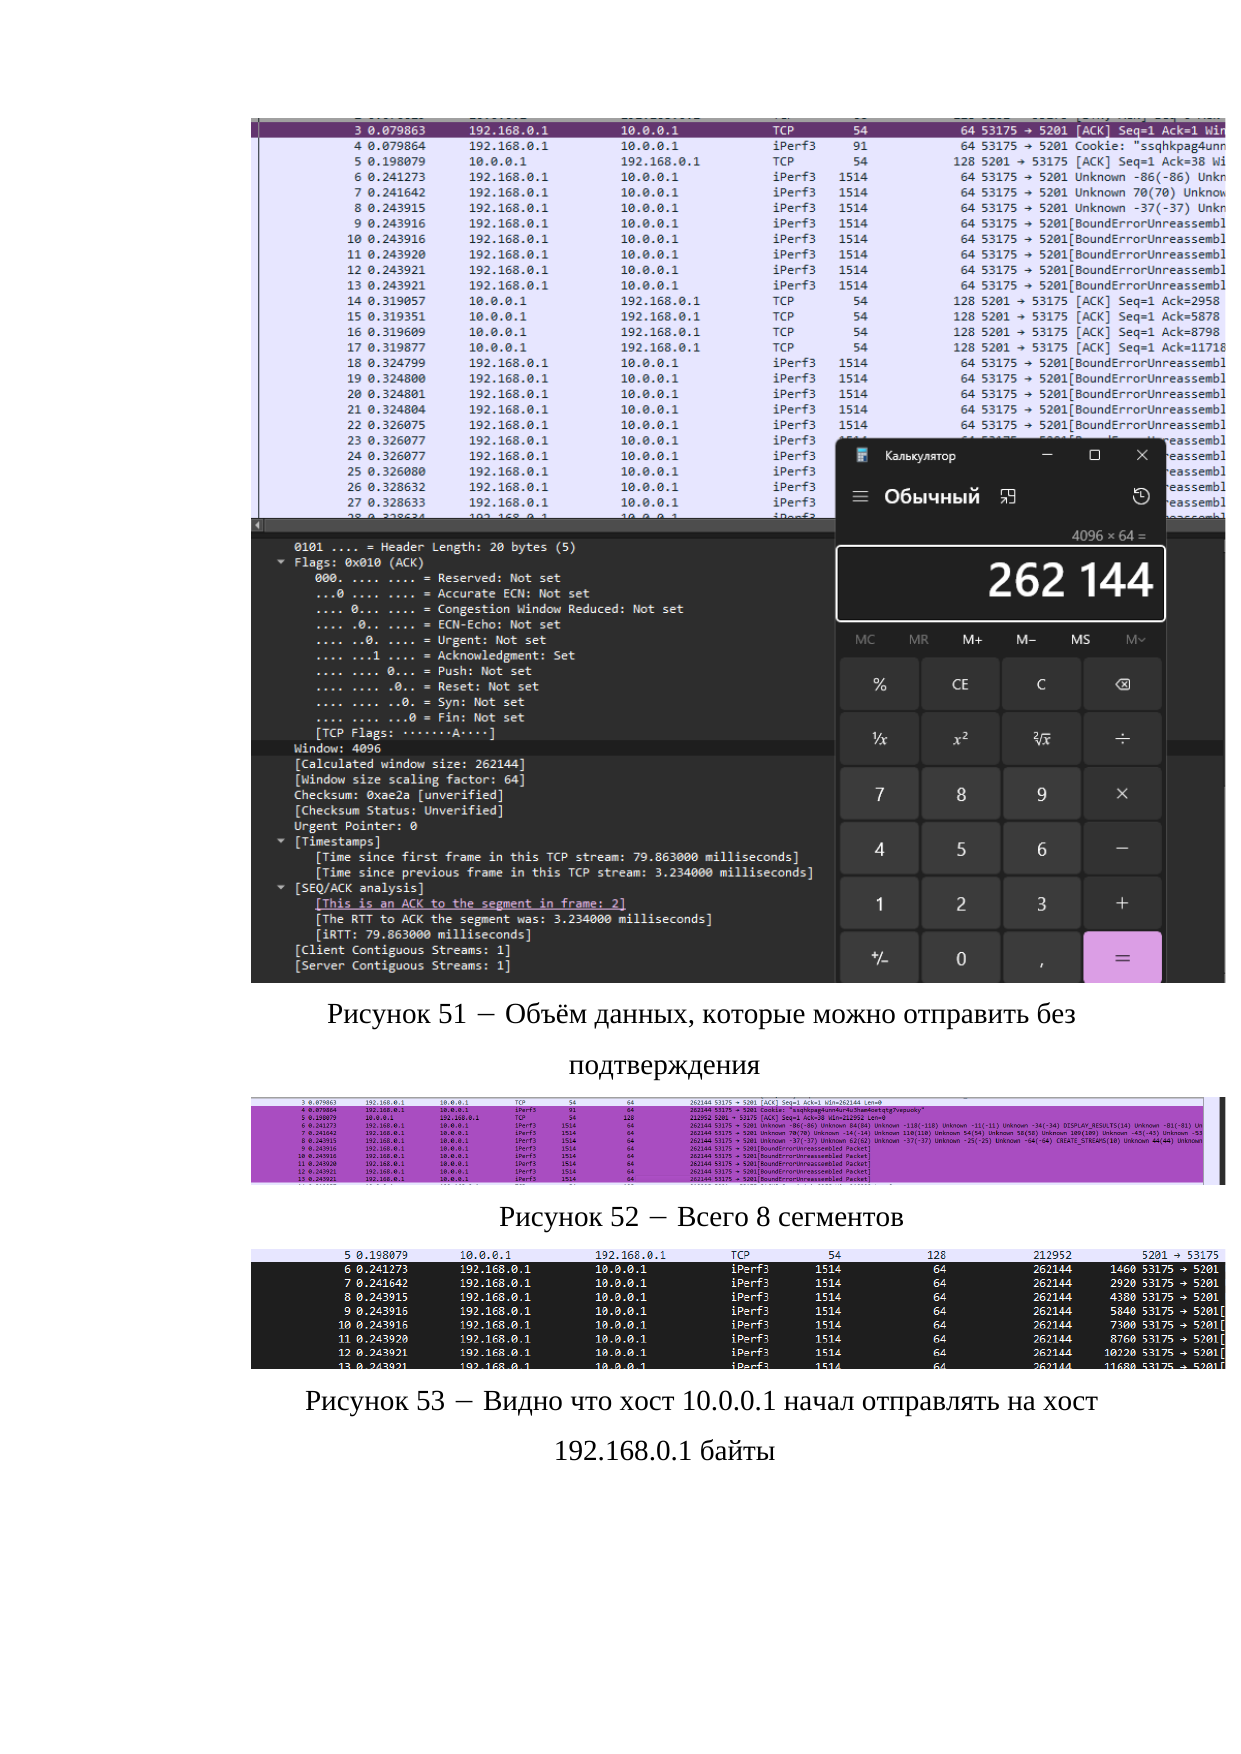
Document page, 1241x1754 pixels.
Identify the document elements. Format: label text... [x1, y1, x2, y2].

text Рисунок 52 Всего 8 сегментов [177, 1199, 1152, 1233]
text Рисунок 51 Объём данных, которые можно отправить без подтверждения [177, 997, 1152, 1081]
picture [251, 1249, 1226, 1369]
picture [251, 1097, 1226, 1185]
text Рисунок 53 Видно что хост 10.0.0.1 начал отправлять на хост 192.168.0.1 байты [177, 1383, 1152, 1467]
picture [251, 118, 1226, 983]
